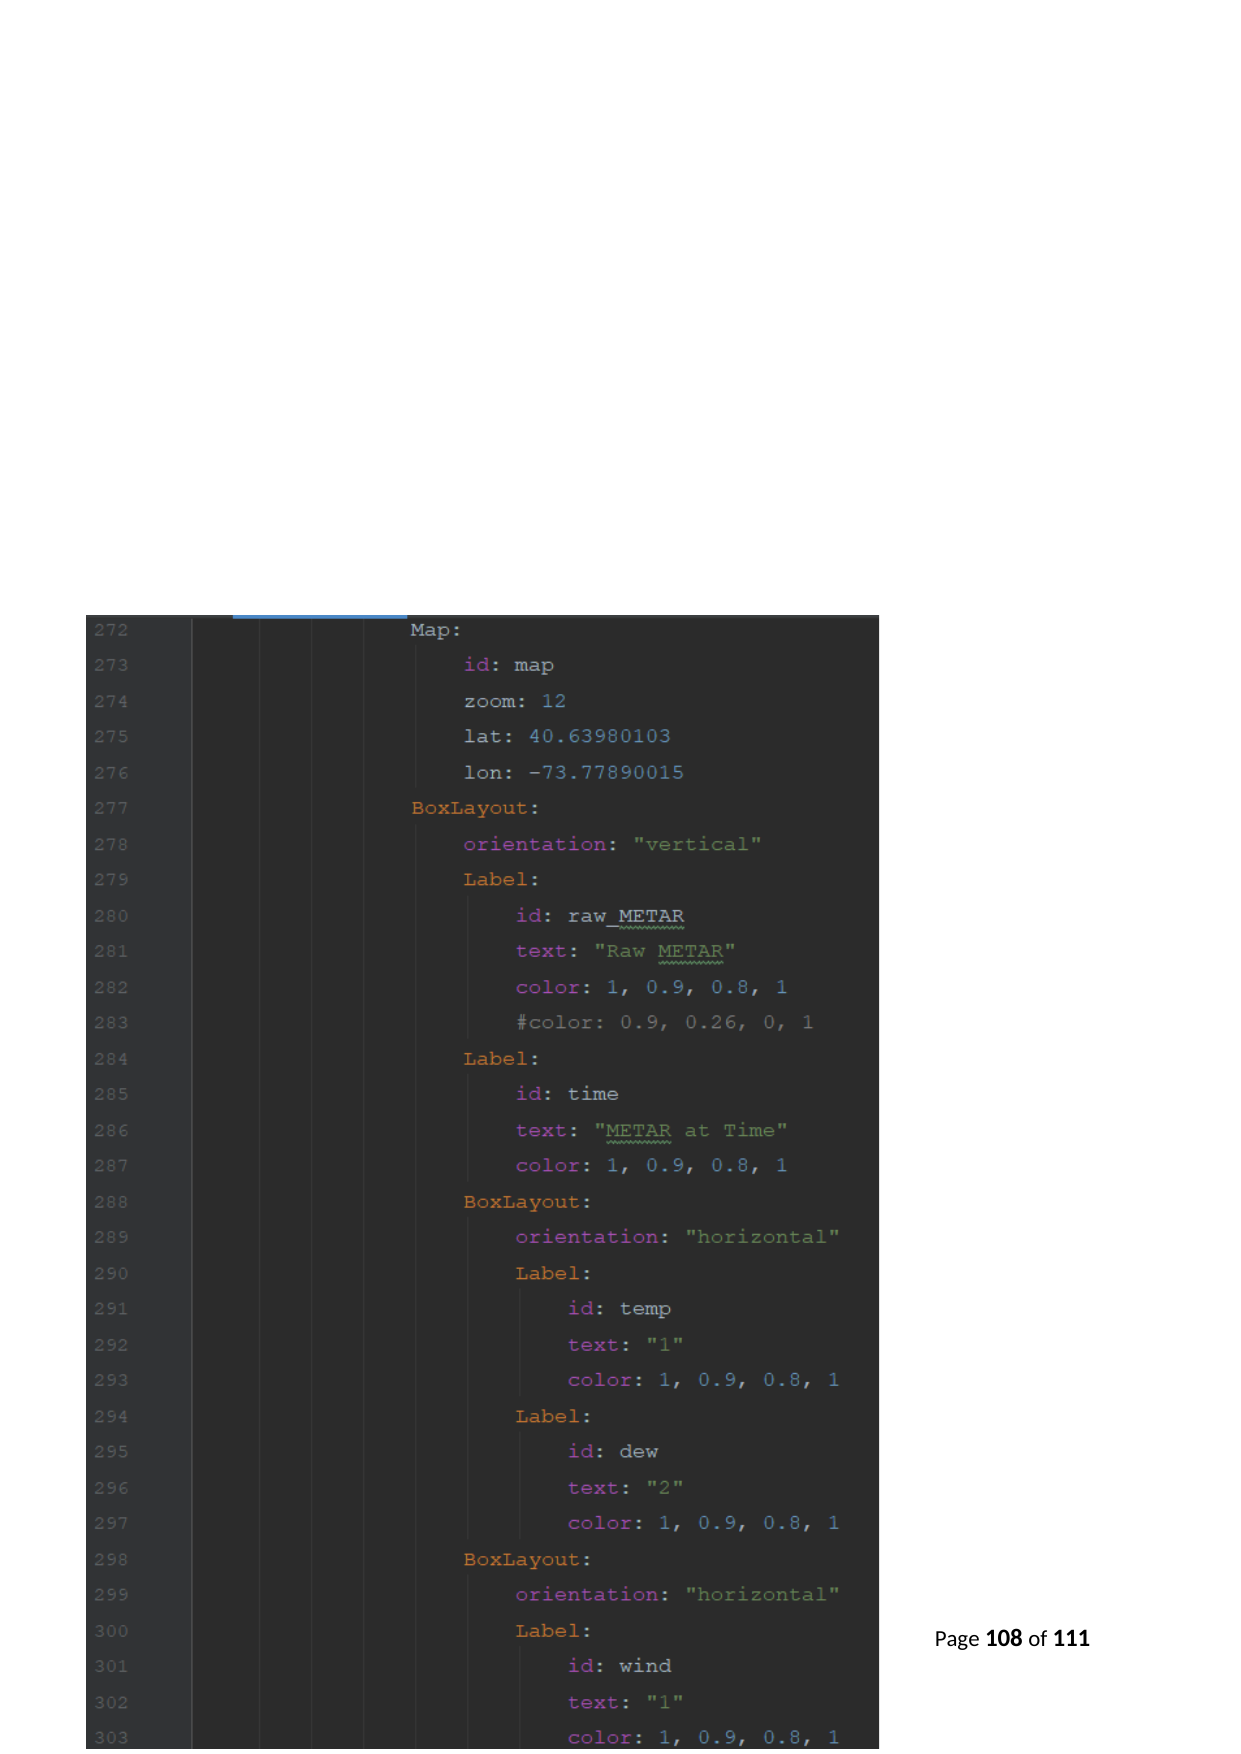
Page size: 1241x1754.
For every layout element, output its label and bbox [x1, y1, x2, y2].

picture [86, 615, 880, 1750]
